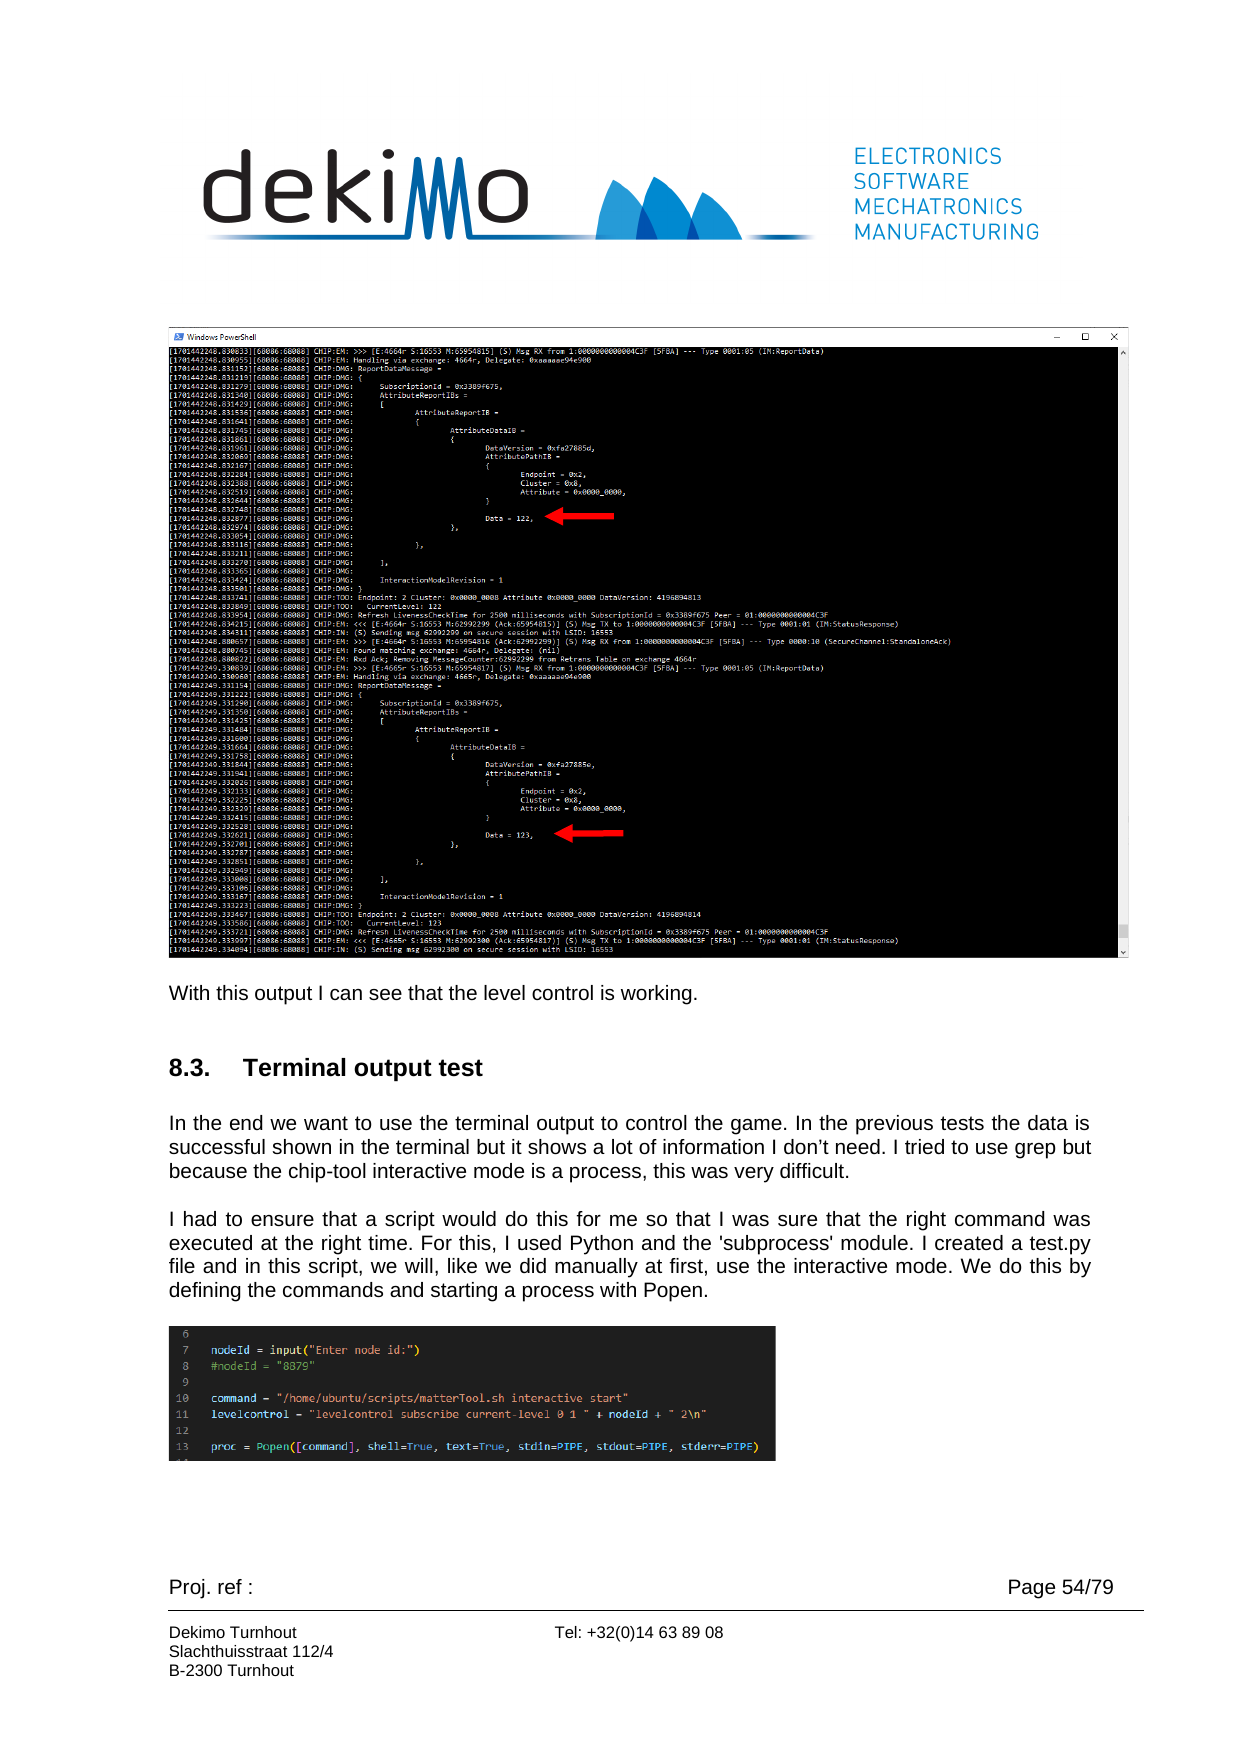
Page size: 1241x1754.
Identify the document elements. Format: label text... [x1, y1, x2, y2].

text In the end we want to use the terminal output to control the game. In the previous tests the data is successful shown in the terminal but it shows a lot of information I don’t need. I tried to use grep but because the chip-tool interactive mode is a process, this was very difficult. [169, 1111, 1093, 1182]
picture [168, 1326, 776, 1461]
picture [159, 73, 1083, 304]
text With this output I can see that the level control is working. [169, 981, 1093, 1005]
text I had to ensure that a script would do this for me so that I was sure that the right command was executed at the right time. For this, I used Python and the 'subprocess' module. I created a test.py file and in this script, we will, like we did manually at first, use the interactive mode. We do this by defining the commands and starting a process with Popen. [169, 1206, 1093, 1302]
subtitle Terminal output test [169, 1053, 1093, 1082]
picture [168, 327, 1129, 958]
